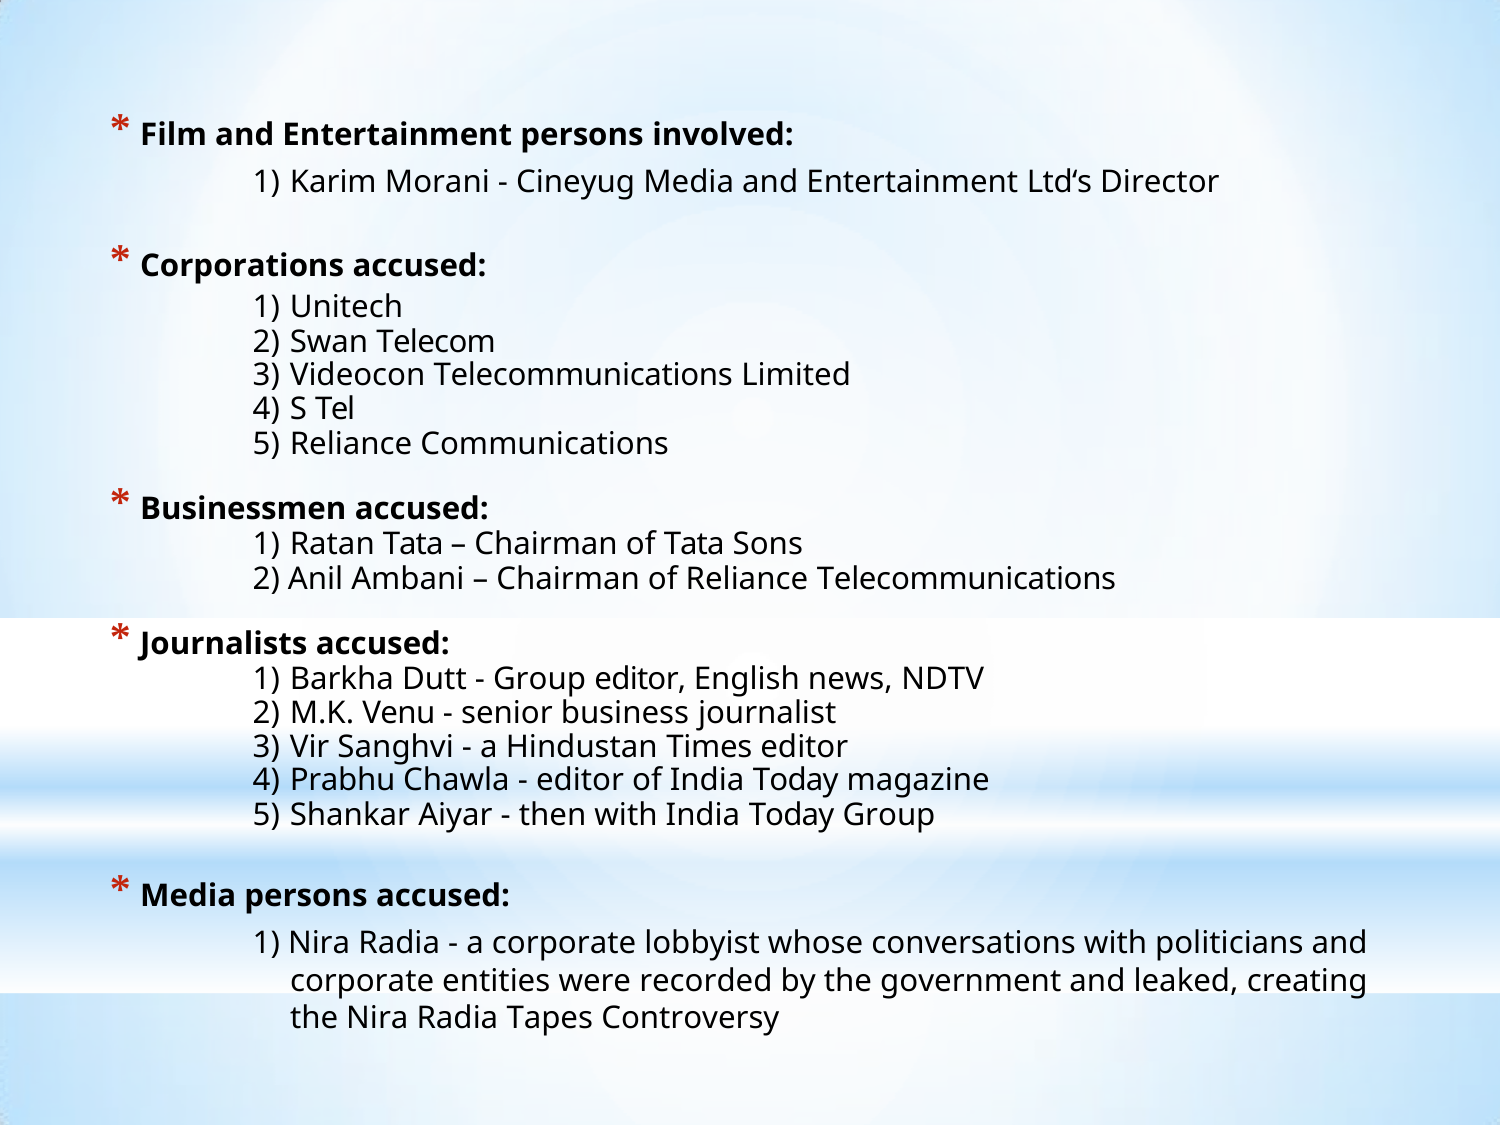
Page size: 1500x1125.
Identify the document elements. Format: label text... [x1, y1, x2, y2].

list Anil Ambani – Chairman of Reliance Telecommunications [252, 561, 1446, 596]
list Vir Sanghvi - a Hindustan Times editor [252, 730, 1446, 764]
list Media persons accused: [110, 863, 1446, 919]
list Swan Telecom [252, 325, 1446, 359]
list Prabhu Chawla - editor of India Today magazine [252, 764, 1446, 798]
list Journalists accused: [110, 619, 1446, 663]
list Film and Entertainment persons involved: [110, 102, 1446, 158]
text 1) Nira Radia - a corporate lobbyist whose conversations with politicians and corporate entities were recorded by the government and leaked, creating [252, 922, 1446, 1001]
list Barkha Dutt - Group editor, English news, NDTV [252, 663, 1446, 696]
list Unitech [252, 290, 1446, 325]
text the Nira Radia Tapes Controversy [290, 1001, 1446, 1035]
list Reliance Communications [252, 426, 1446, 461]
list Videocon Telecommunications Limited [252, 359, 1446, 392]
list Corporations accused: [110, 233, 1446, 288]
list Shankar Aiyar - then with India Today Group [252, 798, 1446, 833]
list S Tel [252, 392, 1446, 426]
list Ratan Tata – Chairman of Tata Sons [252, 528, 1446, 561]
list Businessmen accused: [110, 484, 1446, 528]
list M.K. Venu - senior business journalist [252, 696, 1446, 730]
picture [0, 0, 1500, 1125]
list Karim Morani - Cineyug Media and Entertainment Ltd‘s Director [252, 159, 1446, 202]
